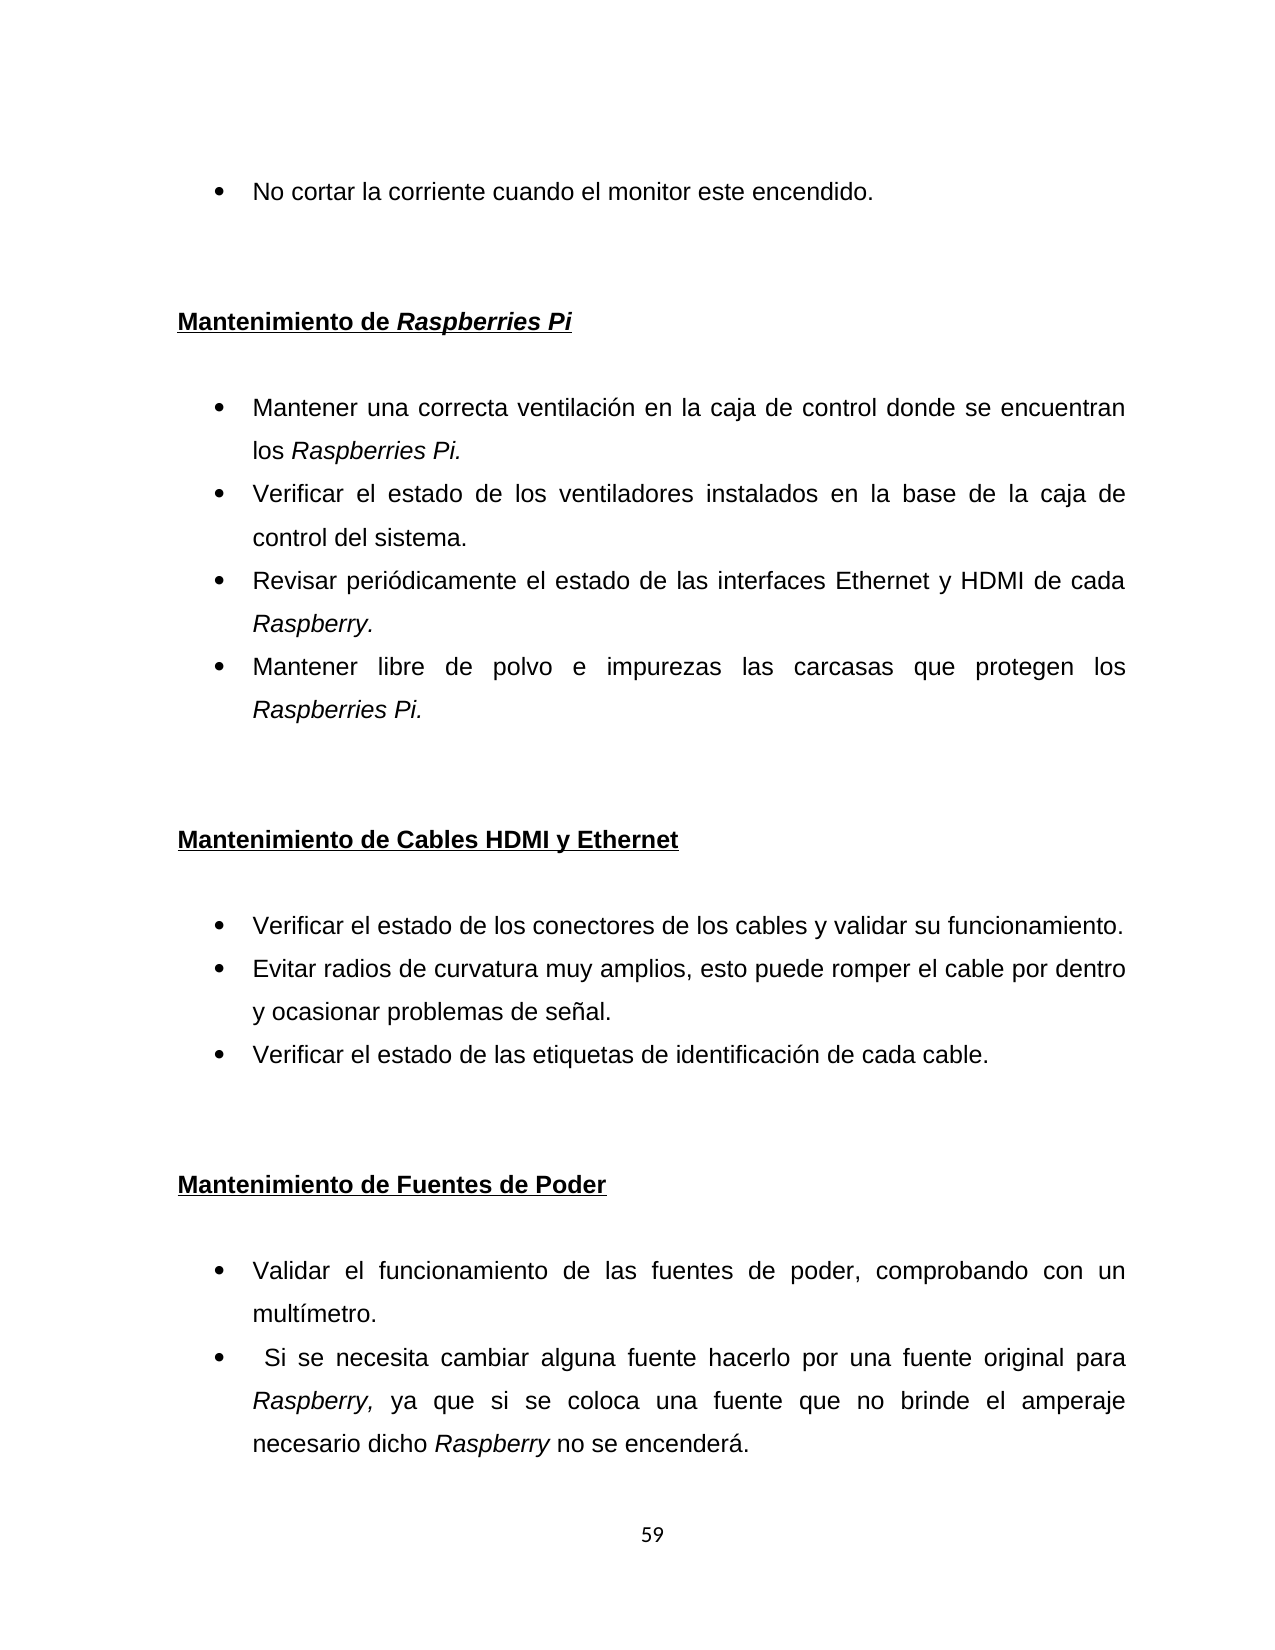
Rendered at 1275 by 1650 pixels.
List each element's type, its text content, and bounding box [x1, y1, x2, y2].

list No cortar la corriente cuando el monitor este encendido. [215, 177, 1127, 206]
text Mantenimiento de Cables HDMI y Ethernet [177, 824, 1127, 853]
text Mantenimiento de Raspberries Pi [177, 307, 1127, 335]
list Mantener libre de polvo e impurezas las carcasas que protegen los Raspberries Pi. [215, 652, 1127, 724]
list Verificar el estado de los conectores de los cables y validar su funcionamiento. [215, 911, 1127, 940]
list Mantener una correcta ventilación en la caja de control donde se encuentran los Raspberries Pi. [215, 393, 1127, 465]
list Validar el funcionamiento de las fuentes de poder, comprobando con un multímetro. [215, 1256, 1127, 1328]
text Mantenimiento de Fuentes de Poder [177, 1170, 1127, 1199]
list Verificar el estado de los ventiladores instalados en la base de la caja de control del sistema. [215, 479, 1127, 551]
list Verificar el estado de las etiquetas de identificación de cada cable. [215, 1040, 1127, 1069]
list Si se necesita cambiar alguna fuente hacerlo por una fuente original para Raspberry, ya que si se coloca una fuente que no brinde el amperaje necesario dicho Raspberry no se encenderá. [215, 1342, 1127, 1458]
list Revisar periódicamente el estado de las interfaces Ethernet y HDMI de cada Raspberry. [215, 566, 1127, 638]
list Evitar radios de curvatura muy amplios, esto puede romper el cable por dentro y ocasionar problemas de señal. [215, 954, 1127, 1026]
